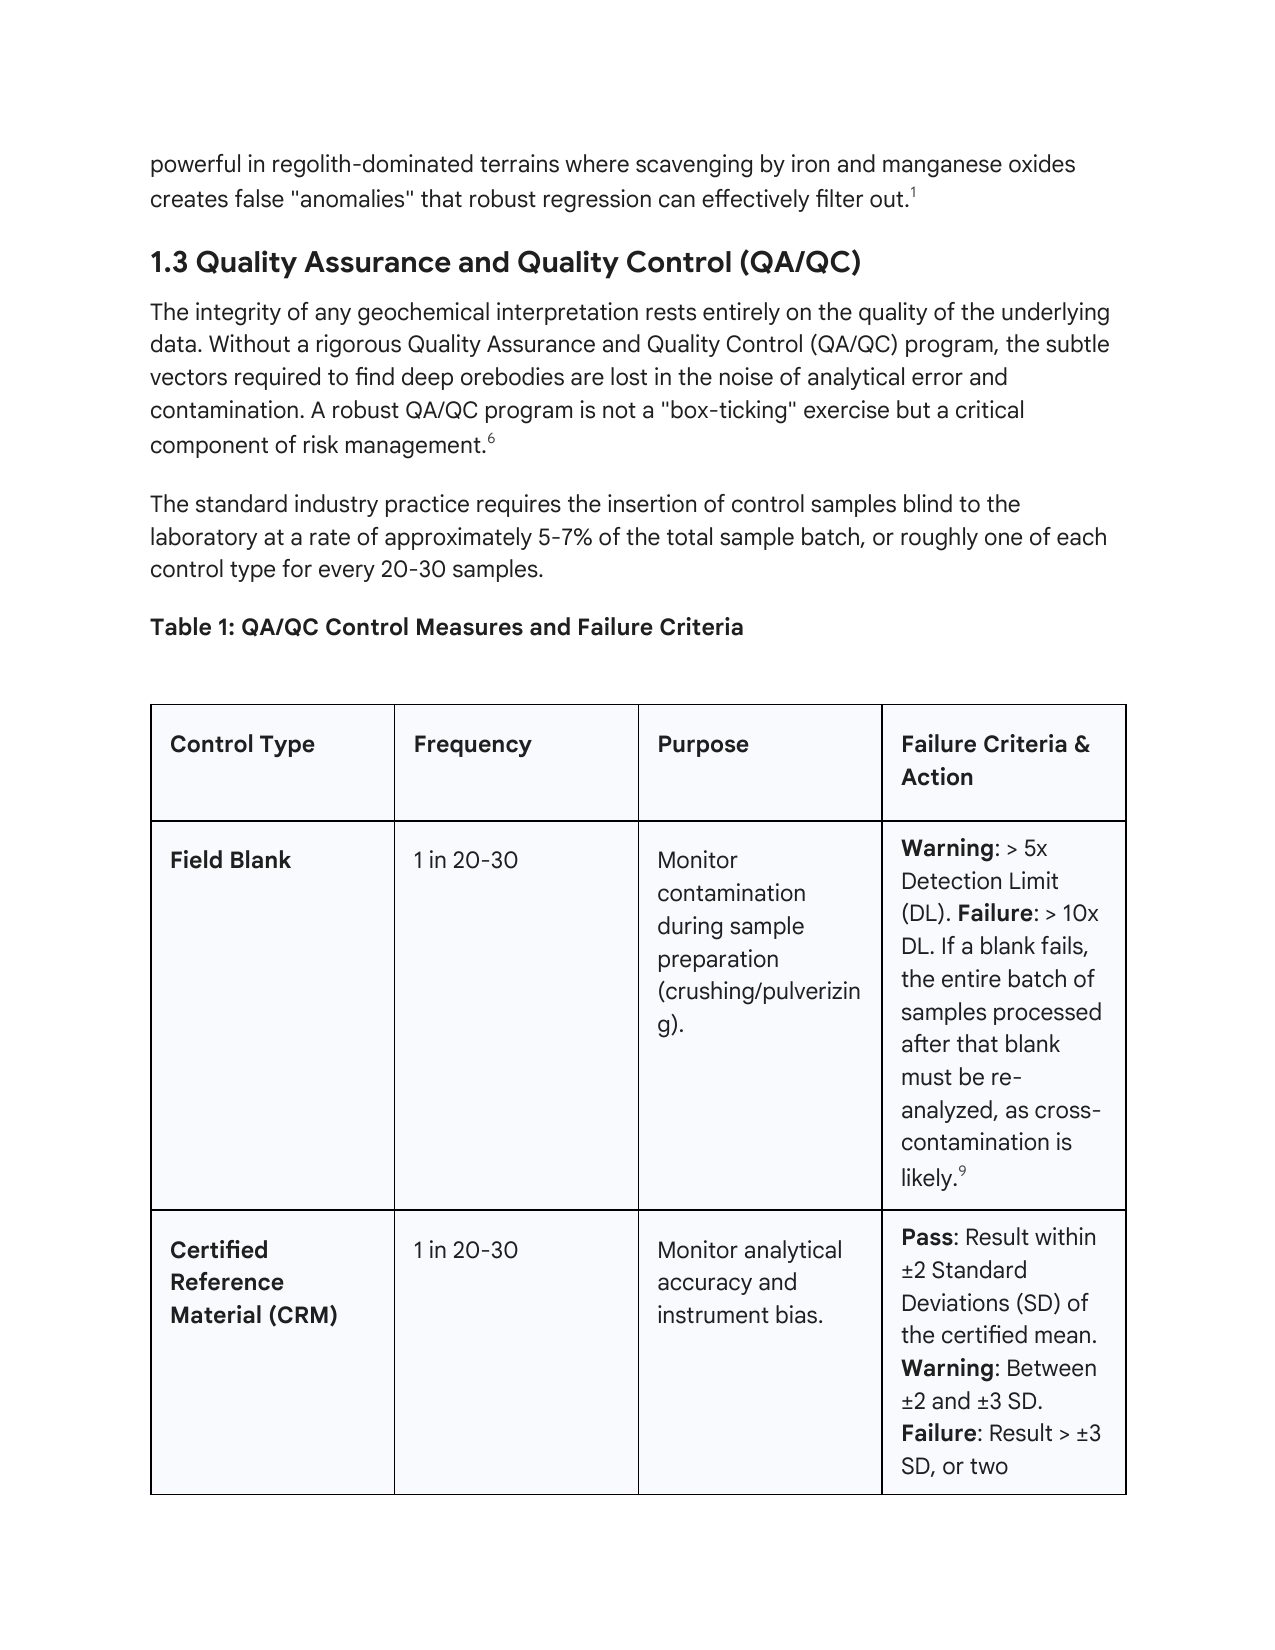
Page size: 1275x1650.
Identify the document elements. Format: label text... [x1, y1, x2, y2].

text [150, 150, 1125, 214]
table_cell Field Blank [152, 822, 394, 1209]
table_header Failure Criteria & Action [883, 705, 1125, 820]
table_header Control Type [152, 705, 394, 820]
table_cell 1 in 20-30 [395, 1211, 638, 1493]
text The standard industry practice requires the insertion of control samples blind to the laboratory at a rate of approximately 5-7% of the total sample batch, or roughly one of each control type for every 20-30 samples. [150, 490, 1125, 584]
subtitle 1.3 Quality Assurance and Quality Control (QA/QC) [150, 244, 1125, 280]
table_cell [639, 1211, 881, 1493]
table_cell Monitor contamination during sample preparation (crushing/pulverizing). [639, 822, 881, 1209]
table_cell Warning: > 5x Detection Limit (DL). Failure: > 10x DL. If a blank fails, the entire batch of samples processed after that blank must be re-analyzed, as cross-contamination is likely.9 [883, 822, 1125, 1209]
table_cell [883, 1211, 1125, 1493]
table_header Purpose [639, 705, 881, 820]
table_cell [152, 1211, 394, 1493]
text Table 1: QA/QC Control Measures and Failure Criteria [150, 613, 1125, 642]
table_header Frequency [395, 705, 638, 820]
text The integrity of any geochemical interpretation rests entirely on the quality of the underlying data. Without a rigorous Quality Assurance and Quality Control (QA/QC) program, the subtle vectors required to find deep orebodies are lost in the noise of analytical error and contamination. A robust QA/QC program is not a "box-ticking" exercise but a critical component of risk management.6 [150, 298, 1125, 461]
table_cell 1 in 20-30 [395, 822, 638, 1209]
